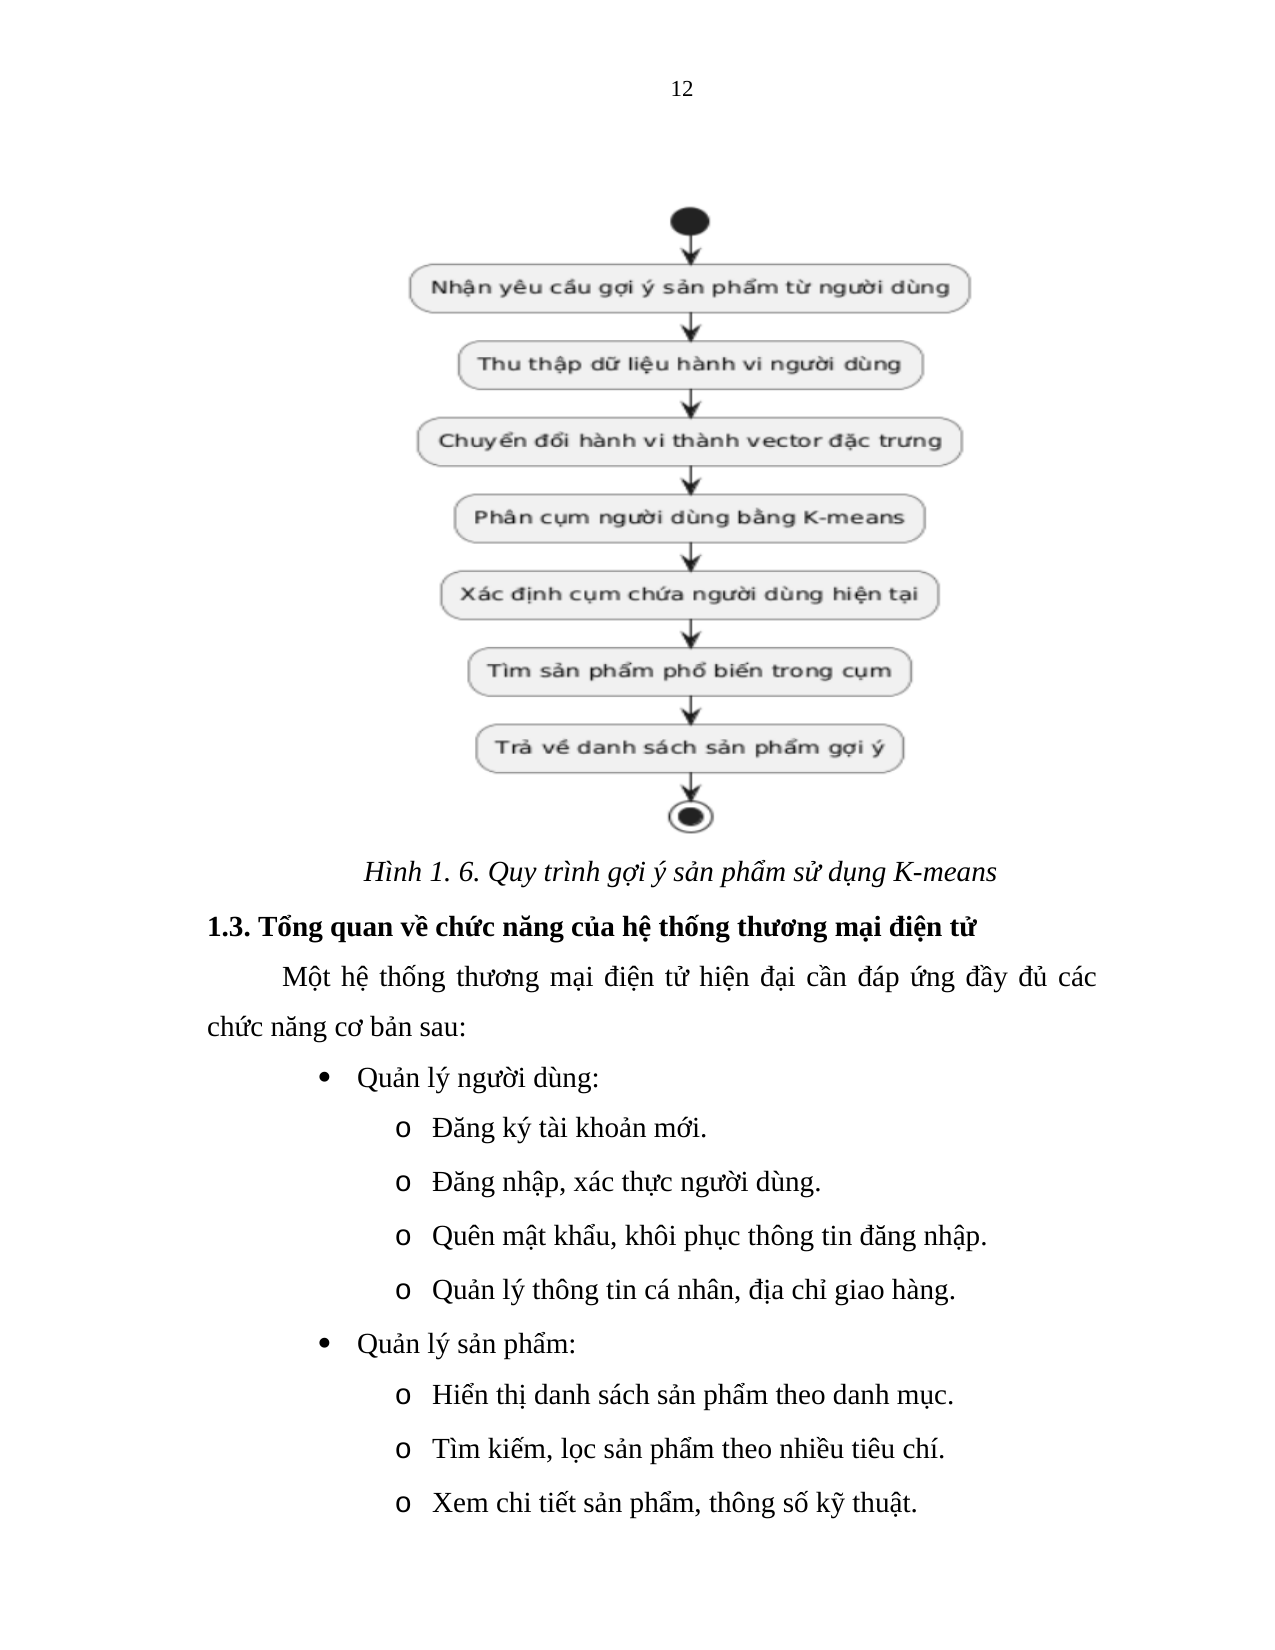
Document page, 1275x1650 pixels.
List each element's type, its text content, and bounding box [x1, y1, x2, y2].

text 1.3. Tổng quan về chức năng của hệ thống thương mại điện tử [207, 909, 1157, 942]
list Hiển thị danh sách sản phẩm theo danh mục. [394, 1377, 1098, 1413]
picture [396, 198, 984, 838]
list Đăng ký tài khoản mới. [394, 1110, 1098, 1146]
text Hình 1. 6. Quy trình gợi ý sản phẩm sử dụng K-means [207, 854, 1157, 888]
list Quên mật khẩu, khôi phục thông tin đăng nhập. [394, 1218, 1098, 1254]
list Tìm kiếm, lọc sản phẩm theo nhiều tiêu chí. [394, 1431, 1098, 1467]
list Xem chi tiết sản phẩm, thông số kỹ thuật. [394, 1485, 1098, 1521]
list Quản lý người dùng: [319, 1060, 1098, 1093]
list Quản lý sản phẩm: [319, 1326, 1098, 1360]
list Đăng nhập, xác thực người dùng. [394, 1164, 1098, 1200]
list Quản lý thông tin cá nhân, địa chỉ giao hàng. [394, 1272, 1098, 1308]
text Một hệ thống thương mại điện tử hiện đại cần đáp ứng đầy đủ các chức năng cơ bản sau: [207, 959, 1098, 1043]
